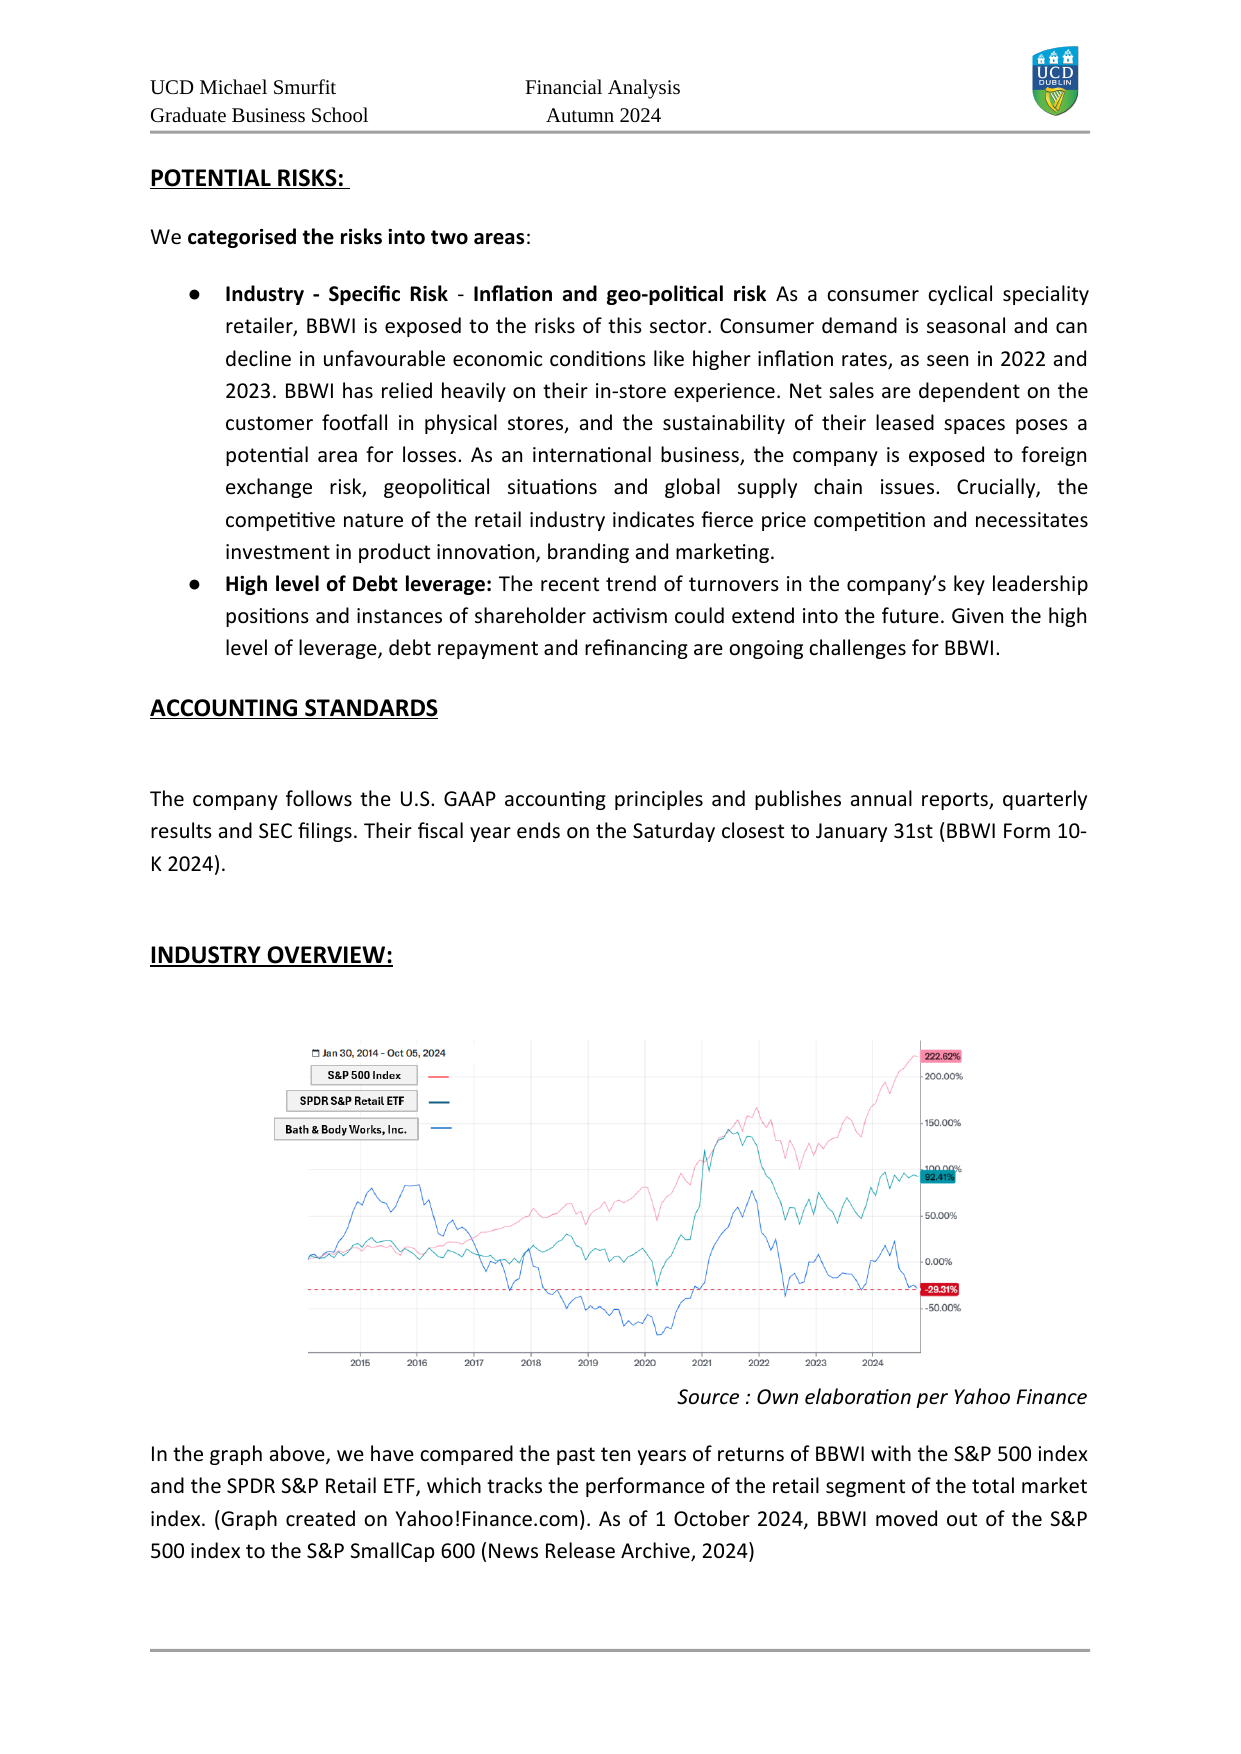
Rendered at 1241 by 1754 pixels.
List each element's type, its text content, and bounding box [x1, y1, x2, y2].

text The company follows the U.S. GAAP accounting principles and publishes annual reports, quarterly results and SEC filings. Their fiscal year ends on the Saturday closest to January 31st (BBWI Form 10-K 2024). [150, 784, 1090, 877]
text We categorised the risks into two areas: [150, 222, 1090, 250]
picture [1032, 66, 1079, 116]
text In the graph above, we have compared the past ten years of returns of BBWI with the S&P 500 index and the SPDR S&P Retail ETF, which tracks the performance of the retail segment of the total market index. (Graph created on Yahoo!Finance.com). As of 1 October 2024, BBWI moved out of the S&P 500 index to the S&P SmallCap 600 (News Release Archive, 2024) [150, 1439, 1090, 1564]
list Industry - Specific Risk - Inflation and geo-political risk As a consumer cyclical speciality retailer, BBWI is exposed to the risks of this sector. Consumer demand is seasonal and can decline in unfavourable economic conditions like higher inflation rates, as seen in 2022 and 2023. BBWI has relied heavily on their in-store experience. Net sales are dependent on the customer footfall in physical stores, and the sustainability of their leased spaces poses a potential area for losses. As an international business, the company is exposed to foreign exchange risk, geopolitical situations and global supply chain issues. Crucially, the competitive nature of the retail industry indicates fierce price competition and necessitates investment in product innovation, branding and marketing. [187, 279, 1090, 565]
subtitle INDUSTRY OVERVIEW: [150, 938, 1090, 970]
text Source : Own elaboration per Yahoo Finance [150, 1382, 1090, 1410]
picture [1064, 55, 1072, 63]
picture [1050, 53, 1057, 63]
subtitle ACCOUNTING STANDARDS [150, 691, 1090, 722]
list High level of Debt leverage: The recent trend of turnovers in the company’s key leadership positions and instances of shareholder activism could extend into the future. Given the high level of leverage, debt repayment and refinancing are ongoing challenges for BBWI. [187, 569, 1090, 661]
picture [265, 1031, 975, 1379]
picture [1032, 46, 1061, 55]
subtitle POTENTIAL RISKS: [150, 161, 1090, 192]
